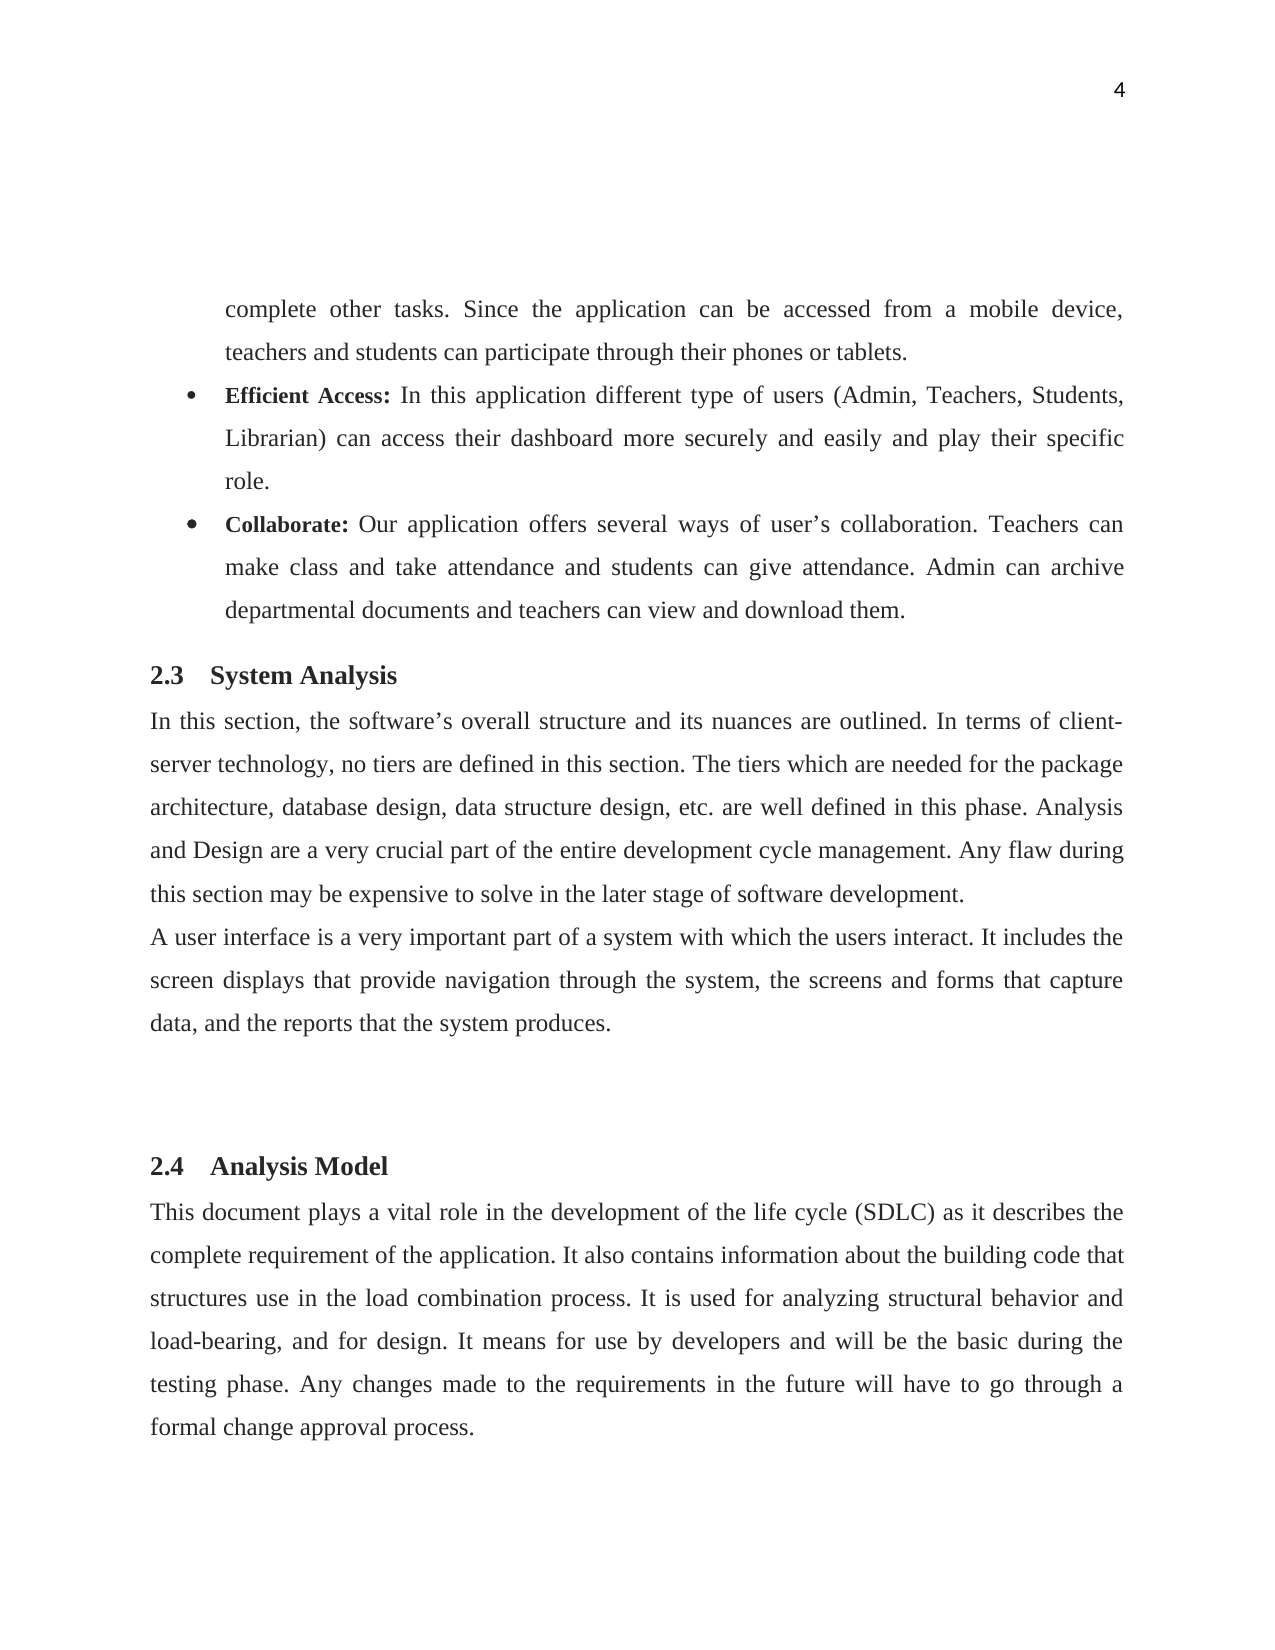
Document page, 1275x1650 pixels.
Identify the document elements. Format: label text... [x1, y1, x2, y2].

text This document plays a vital role in the development of the life cycle (SDLC) as it describes the complete requirement of the application. It also contains information about the building code that structures use in the load combination process. It is used for analyzing structural behavior and load-bearing, and for design. It means for use by developers and will be the basic during the testing phase. Any changes made to the requirements in the future will have to go through a formal change approval process. [150, 1197, 1125, 1441]
text In this section, the software’s overall structure and its nuances are outlined. In terms of client-server technology, no tiers are defined in this section. The tiers which are needed for the package architecture, database design, data structure design, etc. are well defined in this phase. Analysis and Design are a very crucial part of the entire development cycle management. Any flaw during this section may be expensive to solve in the later stage of software development. [150, 706, 1125, 907]
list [187, 294, 1125, 366]
text A user interface is a very important part of a system with which the users interact. It includes the screen displays that provide navigation through the system, the screens and forms that capture data, and the reports that the system produces. [150, 922, 1125, 1037]
list Collaborate: Our application offers several ways of user’s collaboration. Teachers can make class and take attendance and students can give attendance. Admin can archive departmental documents and teachers can view and download them. [187, 509, 1125, 624]
subtitle System Analysis [150, 659, 1125, 691]
list Efficient Access: In this application different type of users (Admin, Teachers, Students, Librarian) can access their dashboard more securely and easily and play their specific role. [187, 380, 1125, 495]
subtitle Analysis Model [150, 1150, 1125, 1181]
